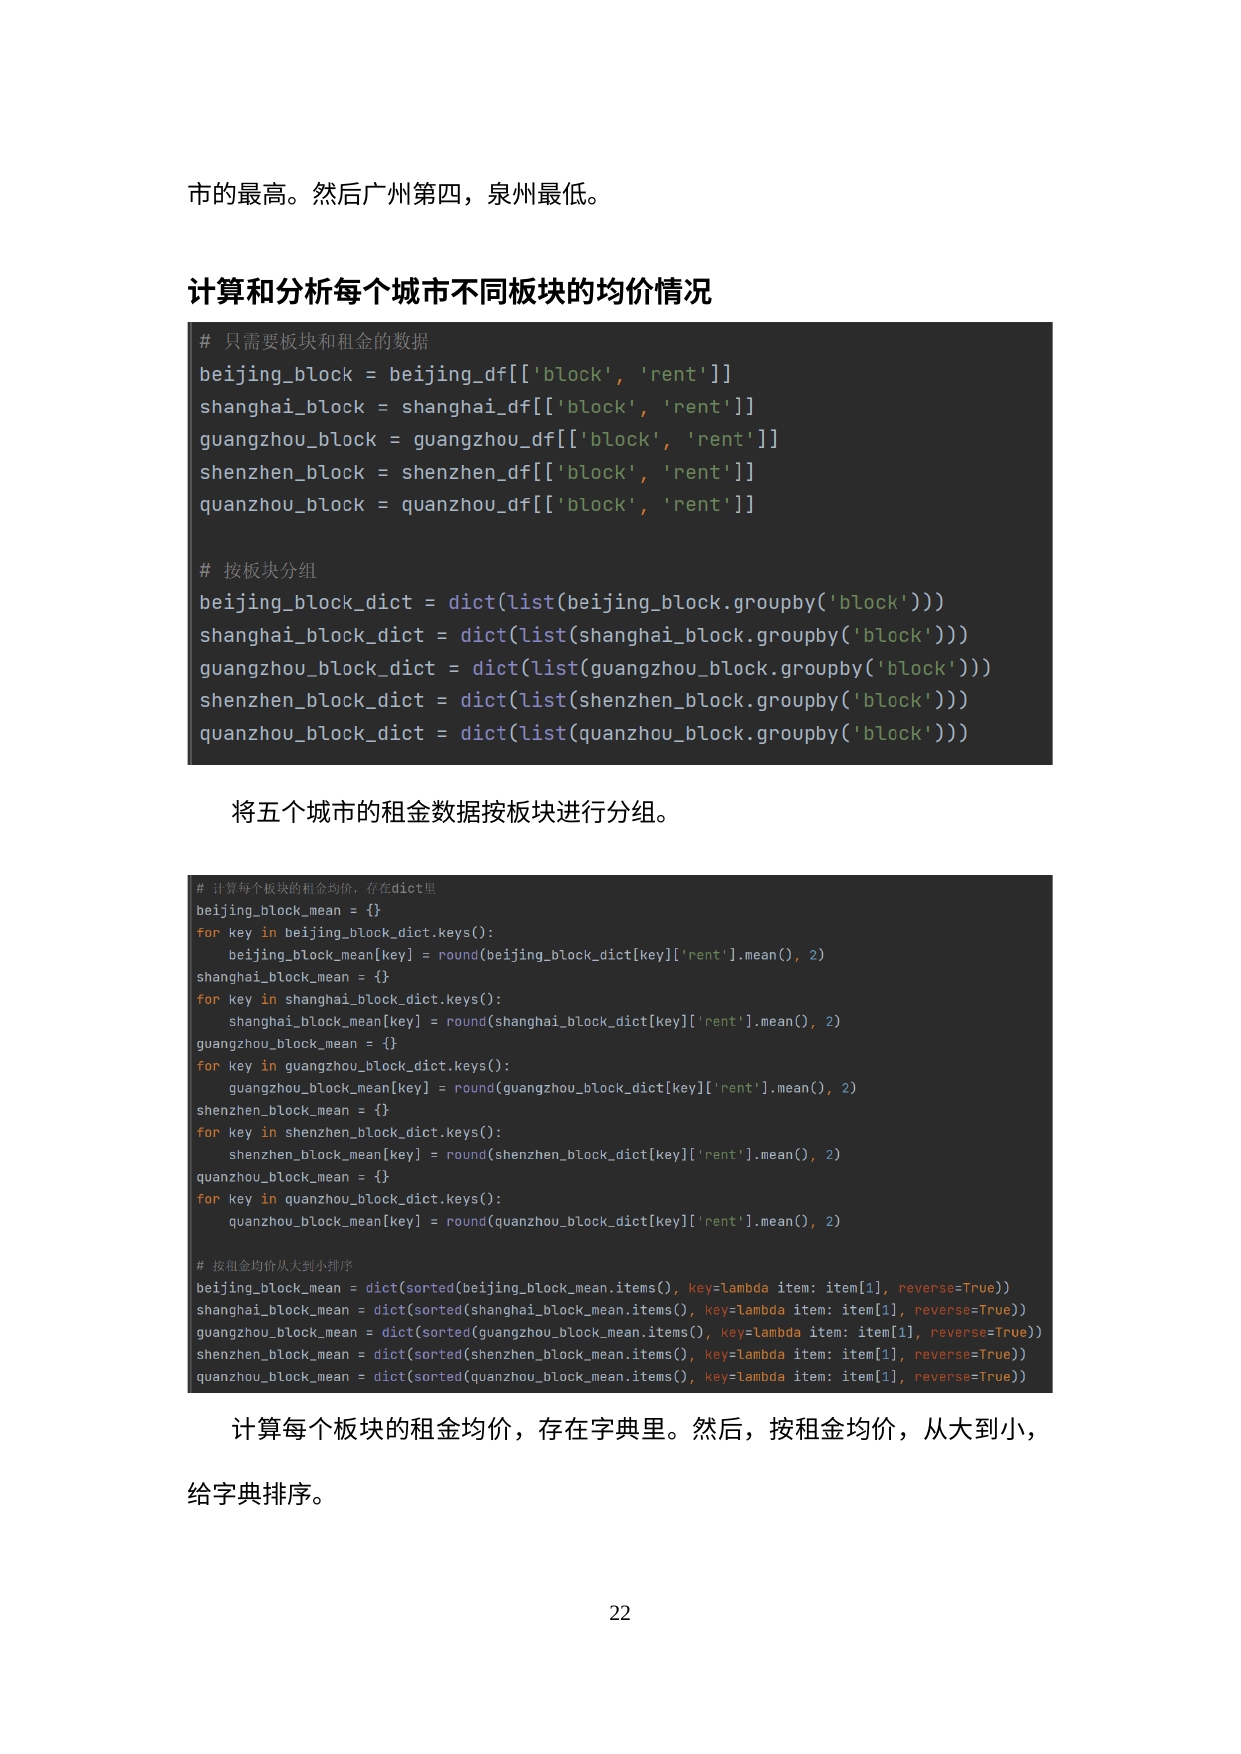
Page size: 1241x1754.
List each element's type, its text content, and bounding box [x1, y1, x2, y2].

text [187, 160, 1053, 225]
picture [187, 875, 1053, 1393]
text 将五个城市的租金数据按板块进行分组。 [187, 778, 1053, 843]
text 计算每个板块的租金均价，存在字典里。然后，按租金均价，从大到小，给字典排序。 [187, 1395, 1053, 1525]
text 计算和分析每个城市不同板块的均价情况 [187, 258, 1053, 322]
picture [187, 322, 1053, 765]
